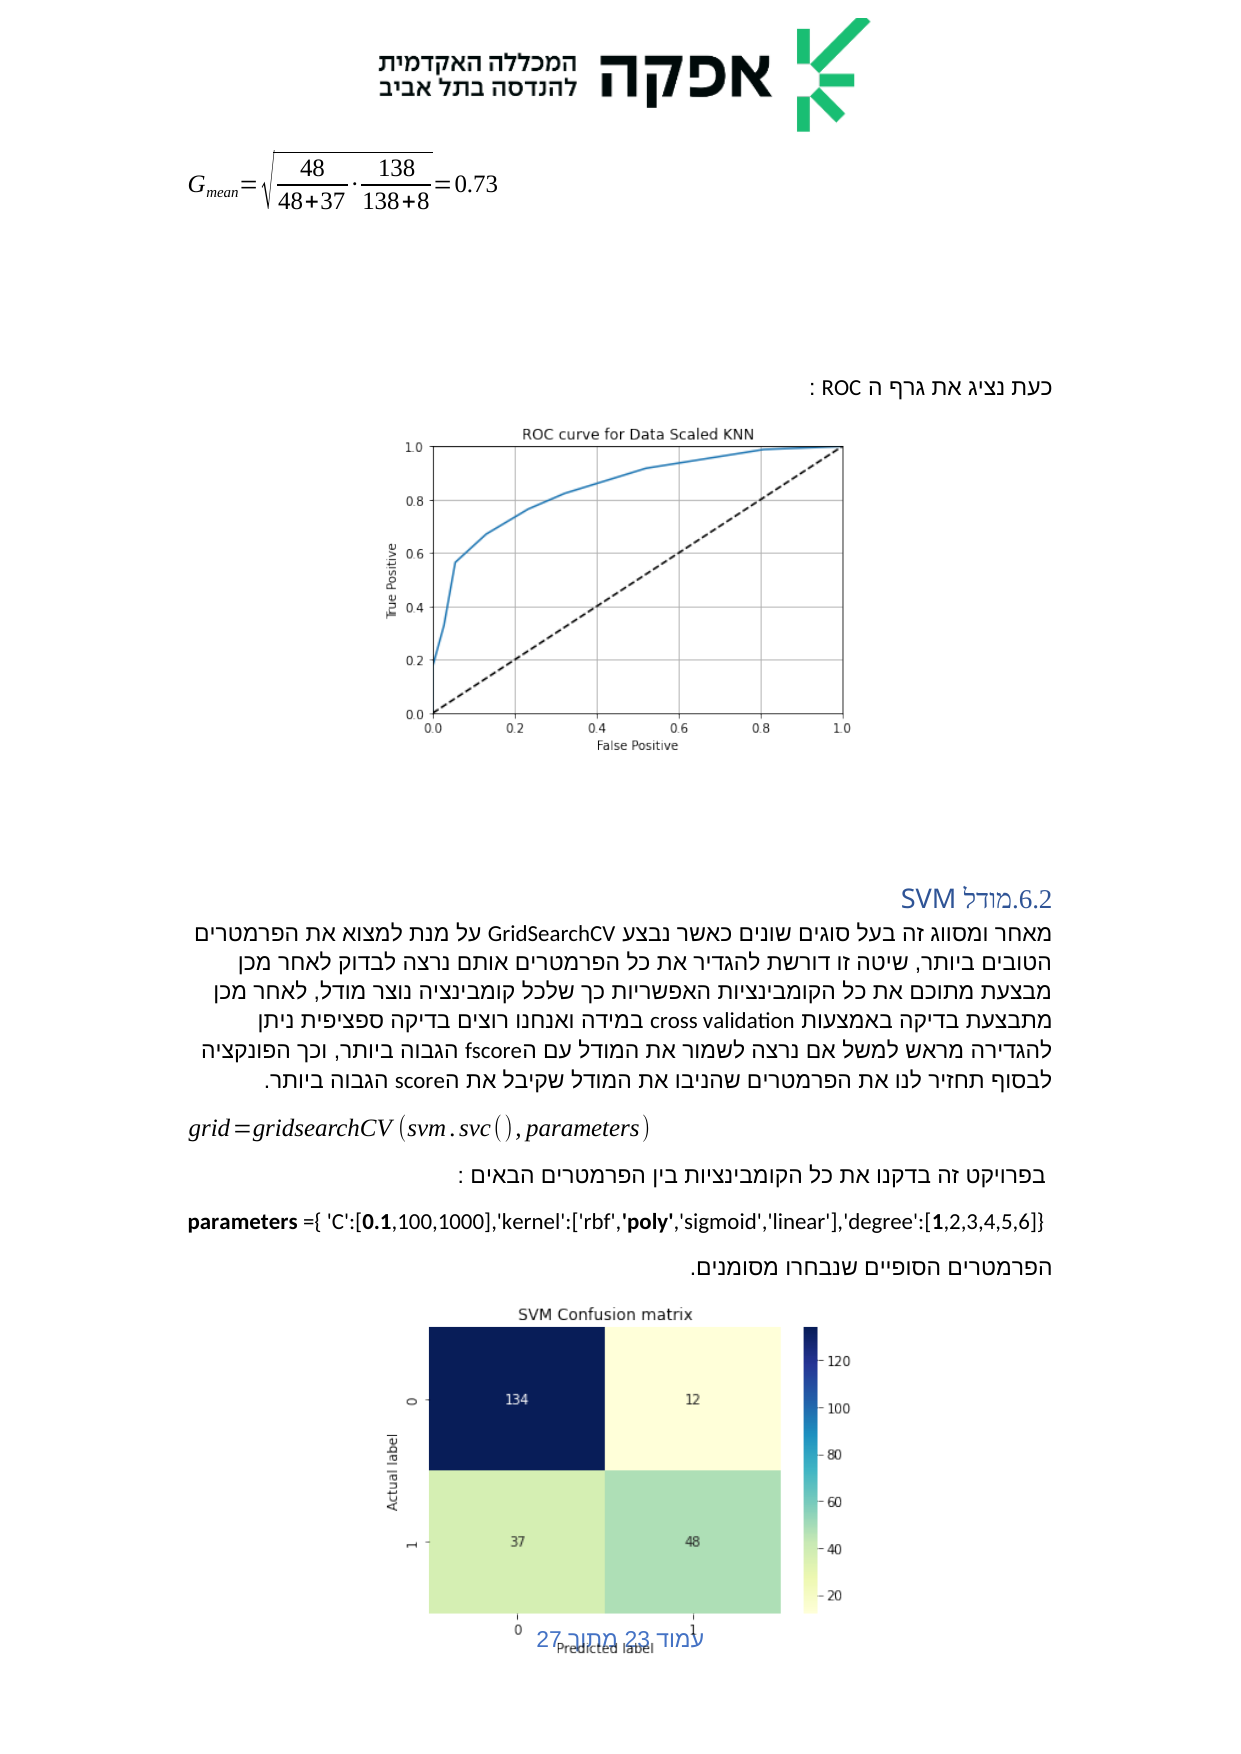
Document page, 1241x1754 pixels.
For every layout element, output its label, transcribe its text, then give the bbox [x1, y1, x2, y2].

text בפרויקט זה בדקנו את כל הקומבינציות בין הפרמטרים הבאים : [187, 1162, 1053, 1188]
text parameters ={ 'C':[0.1,100,1000],'kernel':['rbf','poly','sigmoid','linear'],'degree':[1,2,3,4,5,6]} [187, 1207, 1053, 1235]
subtitle 6.2.מודל SVM [187, 879, 1053, 916]
picture [379, 1298, 860, 1664]
text הפרמטרים הסופיים שנבחרו מסומנים. [187, 1254, 1053, 1280]
picture [379, 419, 861, 760]
text כעת נציג את גרף ה ROC : [187, 373, 1053, 402]
picture [350, 18, 891, 135]
text מאחר ומסווג זה בעל סוגים שונים כאשר נבצע GridSearchCV על מנת למצוא את הפרמטרים הטובים ביותר, שיטה זו דורשת להגדיר את כל הפרמטרים אותם נרצה לבדוק לאחר מכן מבצעת מתוכם את כל הקומבינציות האפשריות כך שלכל קומבינציה נוצר מודל, לאחר מכן מתבצעת בדיקה באמצעות cross validation במידה ואנחנו רוצים בדיקה ספציפית ניתן להגדירה מראש למשל אם נרצה לשמור את המודל עם הfscore הגבוה ביותר, וכך הפונקציה לבסוף תחזיר לנו את הפרמטרים שהניבו את המודל שקיבל את הscore הגבוה ביותר. [187, 919, 1053, 1094]
